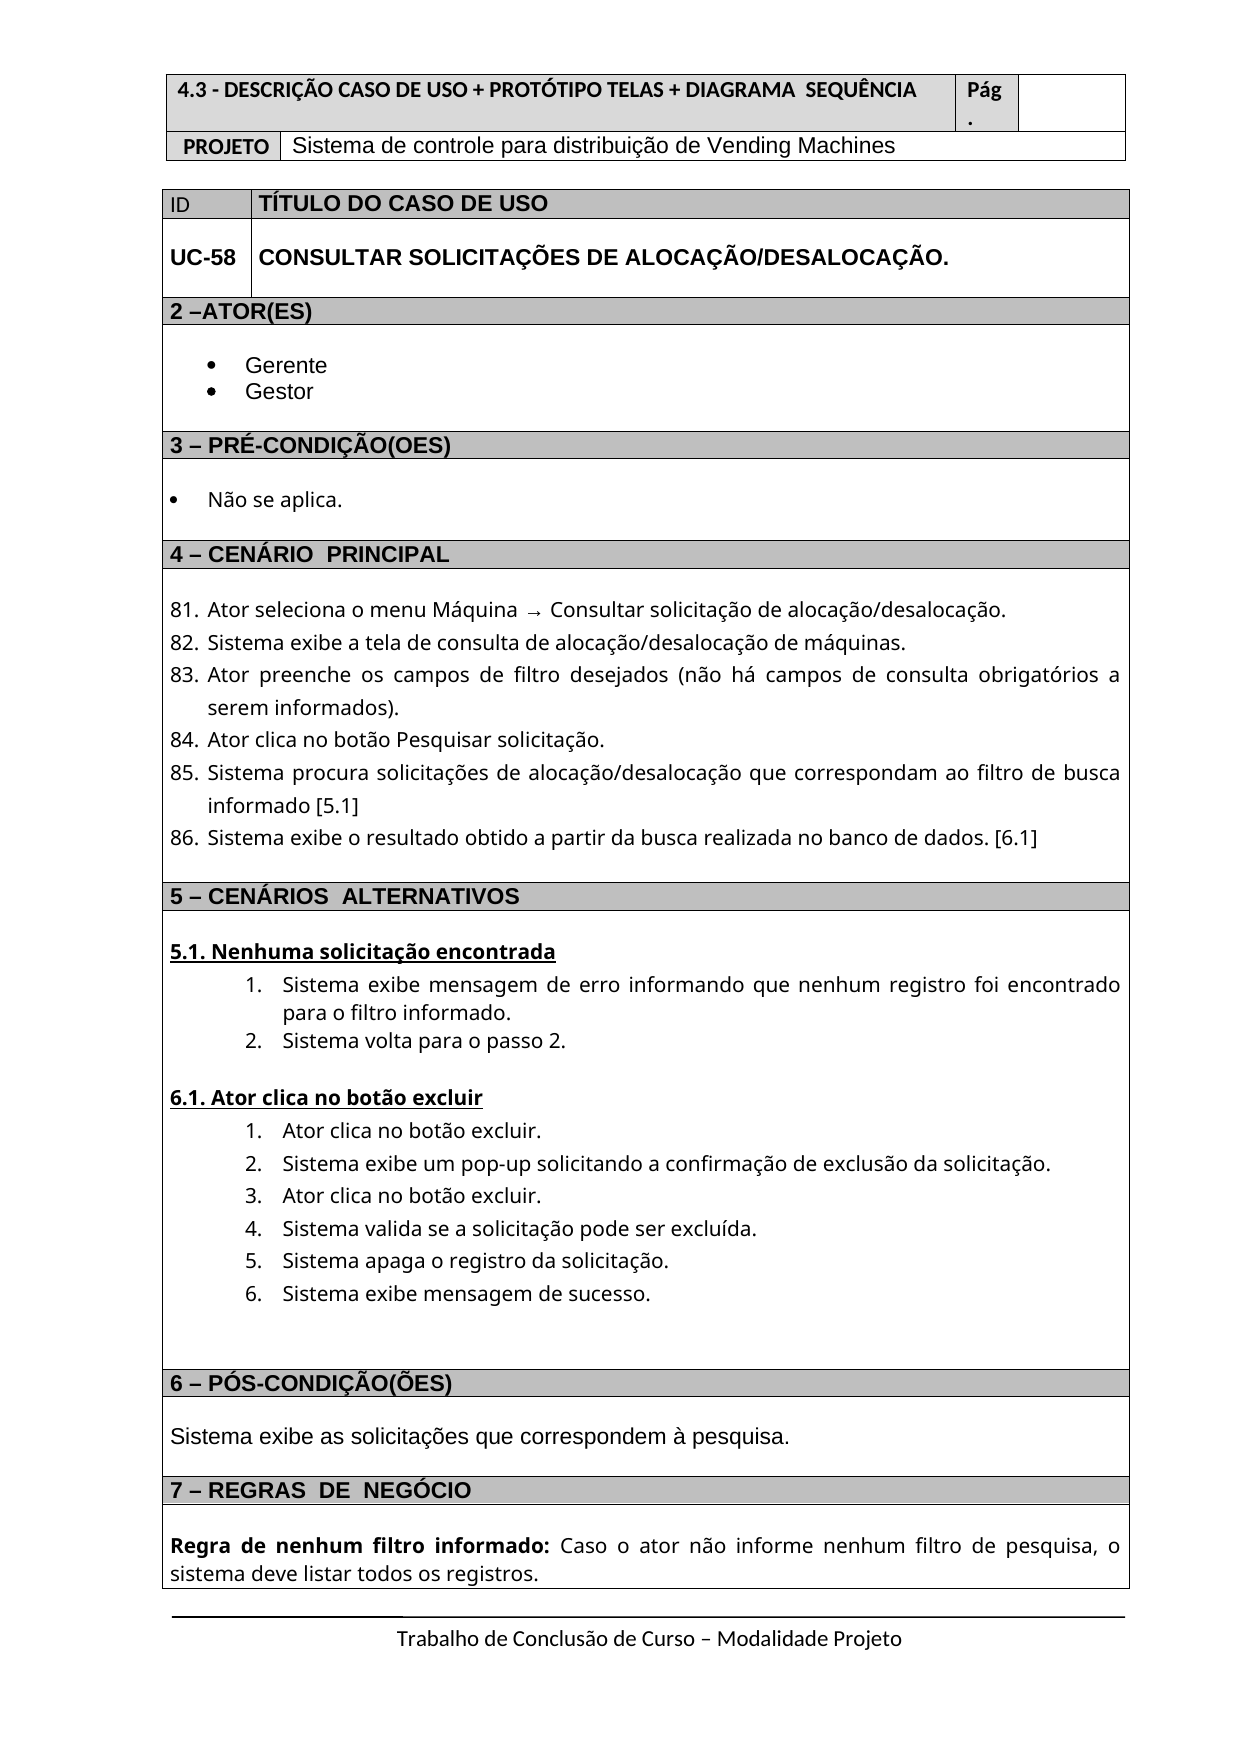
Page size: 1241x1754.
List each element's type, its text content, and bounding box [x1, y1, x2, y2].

table_cell Ator seleciona o menu Máquina → Consultar solicitação de alocação/desalocação. Sistema exibe a tela de consulta de alocação/desalocação de máquinas. Ator preenche os campos de filtro desejados (não há campos de consulta obrigatórios a serem informados). Ator clica no botão Pesquisar solicitação. Sistema procura solicitações de alocação/desalocação que correspondam ao filtro de busca informado [5.1] Sistema exibe o resultado obtido a partir da busca realizada no banco de dados. [6.1] [163, 569, 1129, 882]
table_cell UC-58 [163, 219, 251, 297]
table_cell 7 – REGRAS DE NEGÓCIO [163, 1477, 1129, 1503]
table_cell 2 –ATOR(ES) [163, 298, 1129, 324]
table_cell Gerente Gestor [163, 325, 1129, 431]
table_header ID [163, 190, 251, 218]
table_cell 4 – CENÁRIO PRINCIPAL [163, 541, 1129, 568]
table_cell Não se aplica. [163, 459, 1129, 540]
table_cell CONSULTAR SOLICITAÇÕES DE ALOCAÇÃO/DESALOCAÇÃO. [252, 219, 1129, 297]
table_cell Sistema exibe as solicitações que correspondem à pesquisa. [163, 1397, 1129, 1476]
table_header TÍTULO DO CASO DE USO [252, 190, 1129, 218]
table_cell 5.1. Nenhuma solicitação encontrada Sistema exibe mensagem de erro informando que nenhum registro foi encontrado para o filtro informado. Sistema volta para o passo 2. 6.1. Ator clica no botão excluir Ator clica no botão excluir. Sistema exibe um pop-up solicitando a confirmação de exclusão da solicitação. Ator clica no botão excluir. Sistema valida se a solicitação pode ser excluída. Sistema apaga o registro da solicitação. Sistema exibe mensagem de sucesso. [163, 911, 1129, 1368]
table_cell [163, 1505, 1129, 1588]
table_cell 6 – PÓS-CONDIÇÃO(ÕES) [163, 1370, 1129, 1396]
table_cell 5 – CENÁRIOS ALTERNATIVOS [163, 883, 1129, 910]
table_cell 3 – PRÉ-CONDIÇÃO(OES) [163, 432, 1129, 458]
